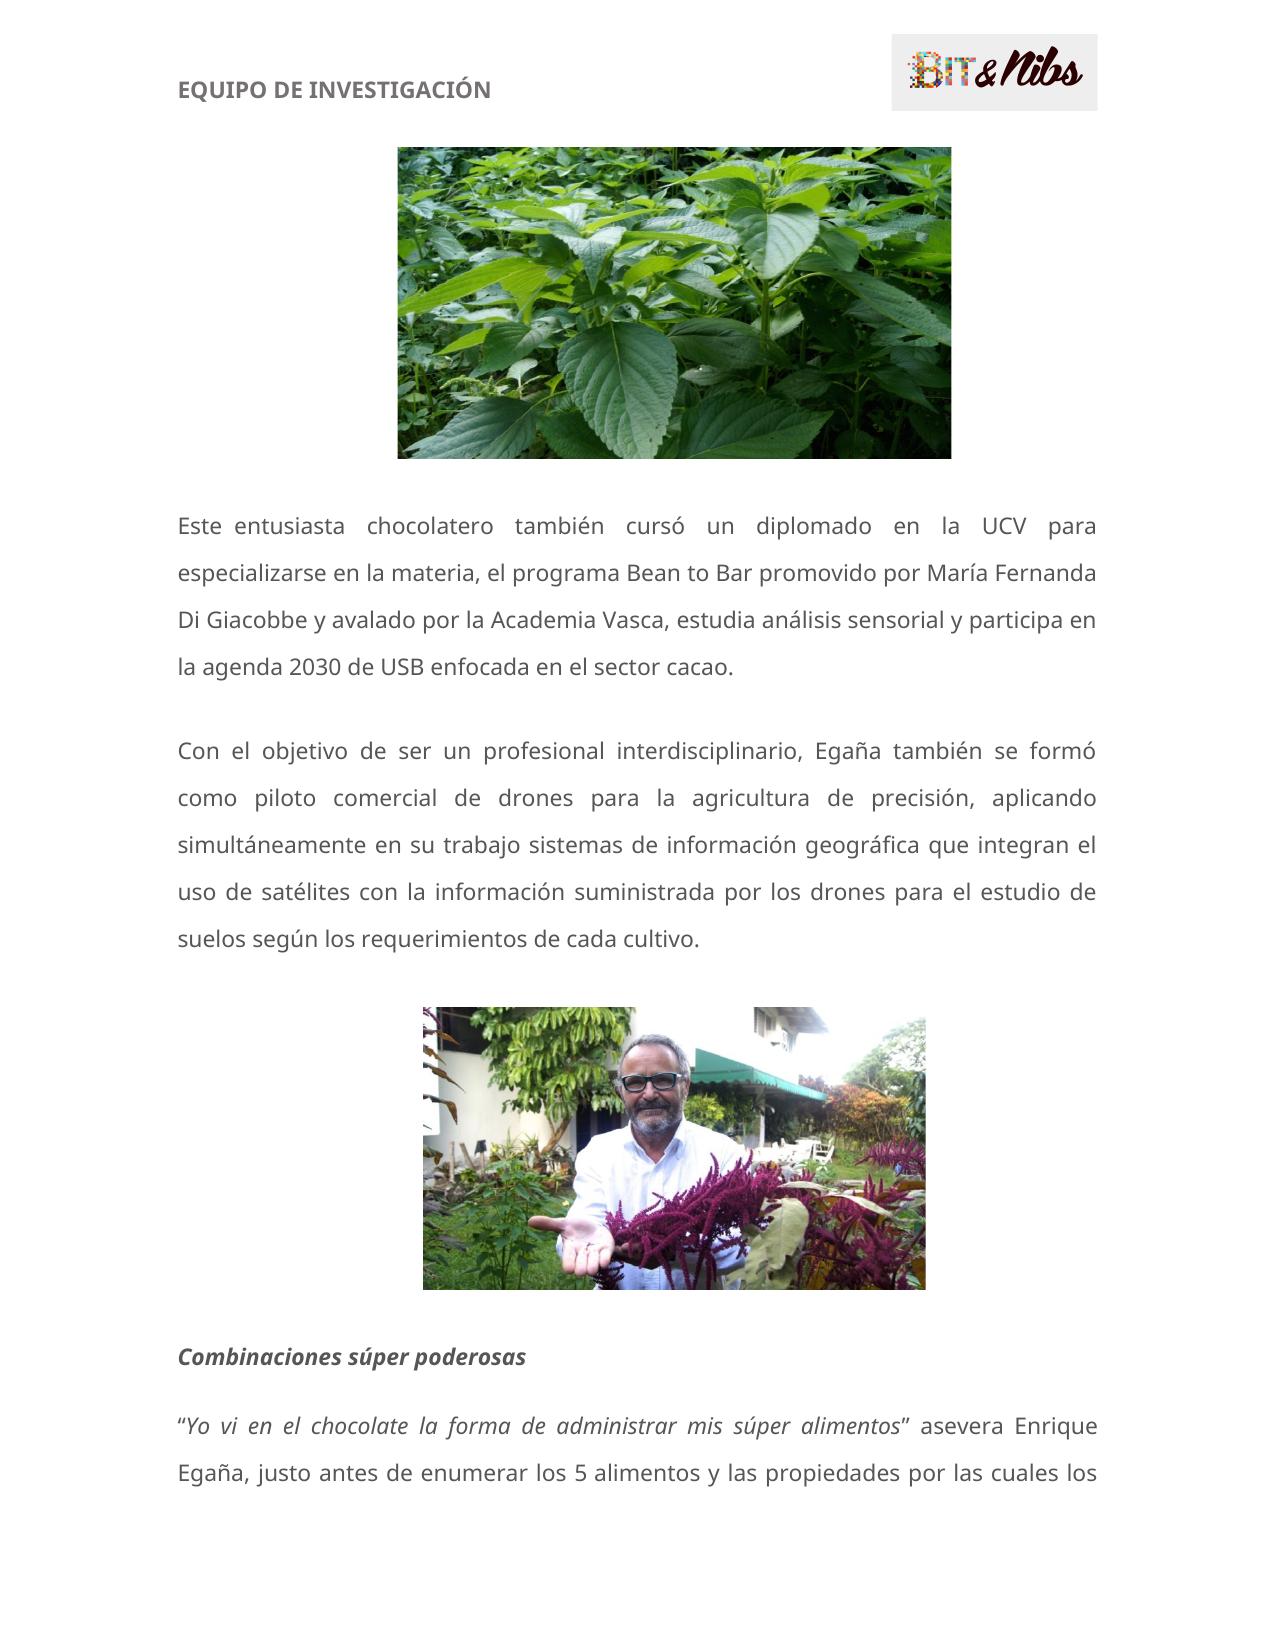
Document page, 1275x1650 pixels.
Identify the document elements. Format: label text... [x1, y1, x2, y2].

subtitle Combinaciones súper poderosas [177, 1341, 1098, 1372]
text Con el objetivo de ser un profesional interdisciplinario, Egaña también se formó como piloto comercial de drones para la agricultura de precisión, aplicando simultáneamente en su trabajo sistemas de información geográfica que integran el uso de satélites con la información suministrada por los drones para el estudio de suelos según los requerimientos de cada cultivo. [177, 735, 1098, 954]
picture [397, 147, 952, 459]
picture [891, 34, 1098, 111]
text Este entusiasta chocolatero también cursó un diplomado en la UCV para especializarse en la materia, el programa Bean to Bar promovido por María Fernanda Di Giacobbe y avalado por la Academia Vasca, estudia análisis sensorial y participa en la agenda 2030 de USB enfocada en el sector cacao. [177, 510, 1098, 682]
picture [423, 1007, 926, 1290]
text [177, 1409, 1098, 1488]
